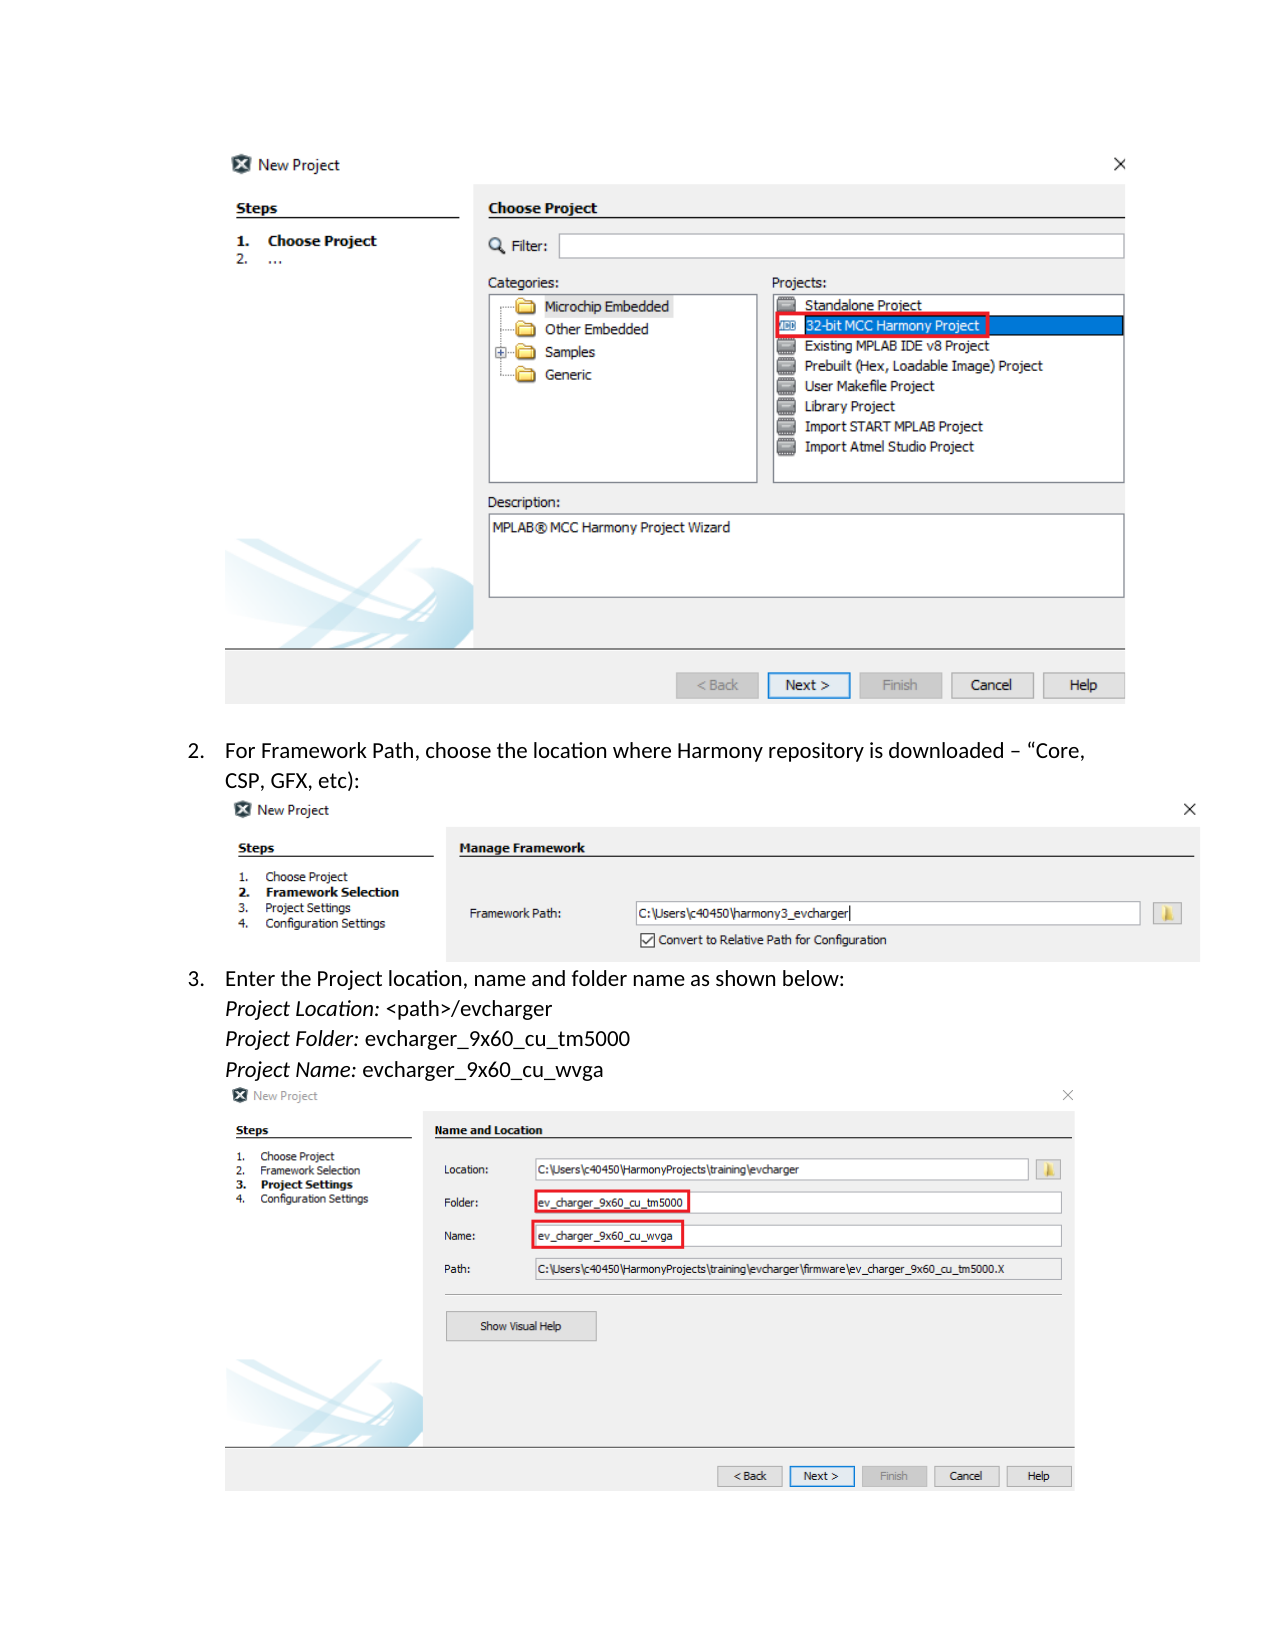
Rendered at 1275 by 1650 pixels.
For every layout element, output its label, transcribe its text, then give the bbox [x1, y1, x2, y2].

list Project Folder: evcharger_9x60_cu_tm5000 [225, 1024, 1125, 1052]
list For Framework Path, choose the location where Harmony repository is downloaded – “Core, CSP, GFX, etc): [187, 736, 1125, 795]
list Enter the Project location, name and folder name as shown below: [187, 964, 1125, 992]
list Project Name: evcharger_9x60_cu_wvga [225, 1055, 1125, 1083]
picture [225, 150, 1126, 704]
list Project Location: <path>/evcharger [225, 994, 1125, 1022]
picture [225, 796, 1200, 962]
picture [225, 1085, 1075, 1491]
